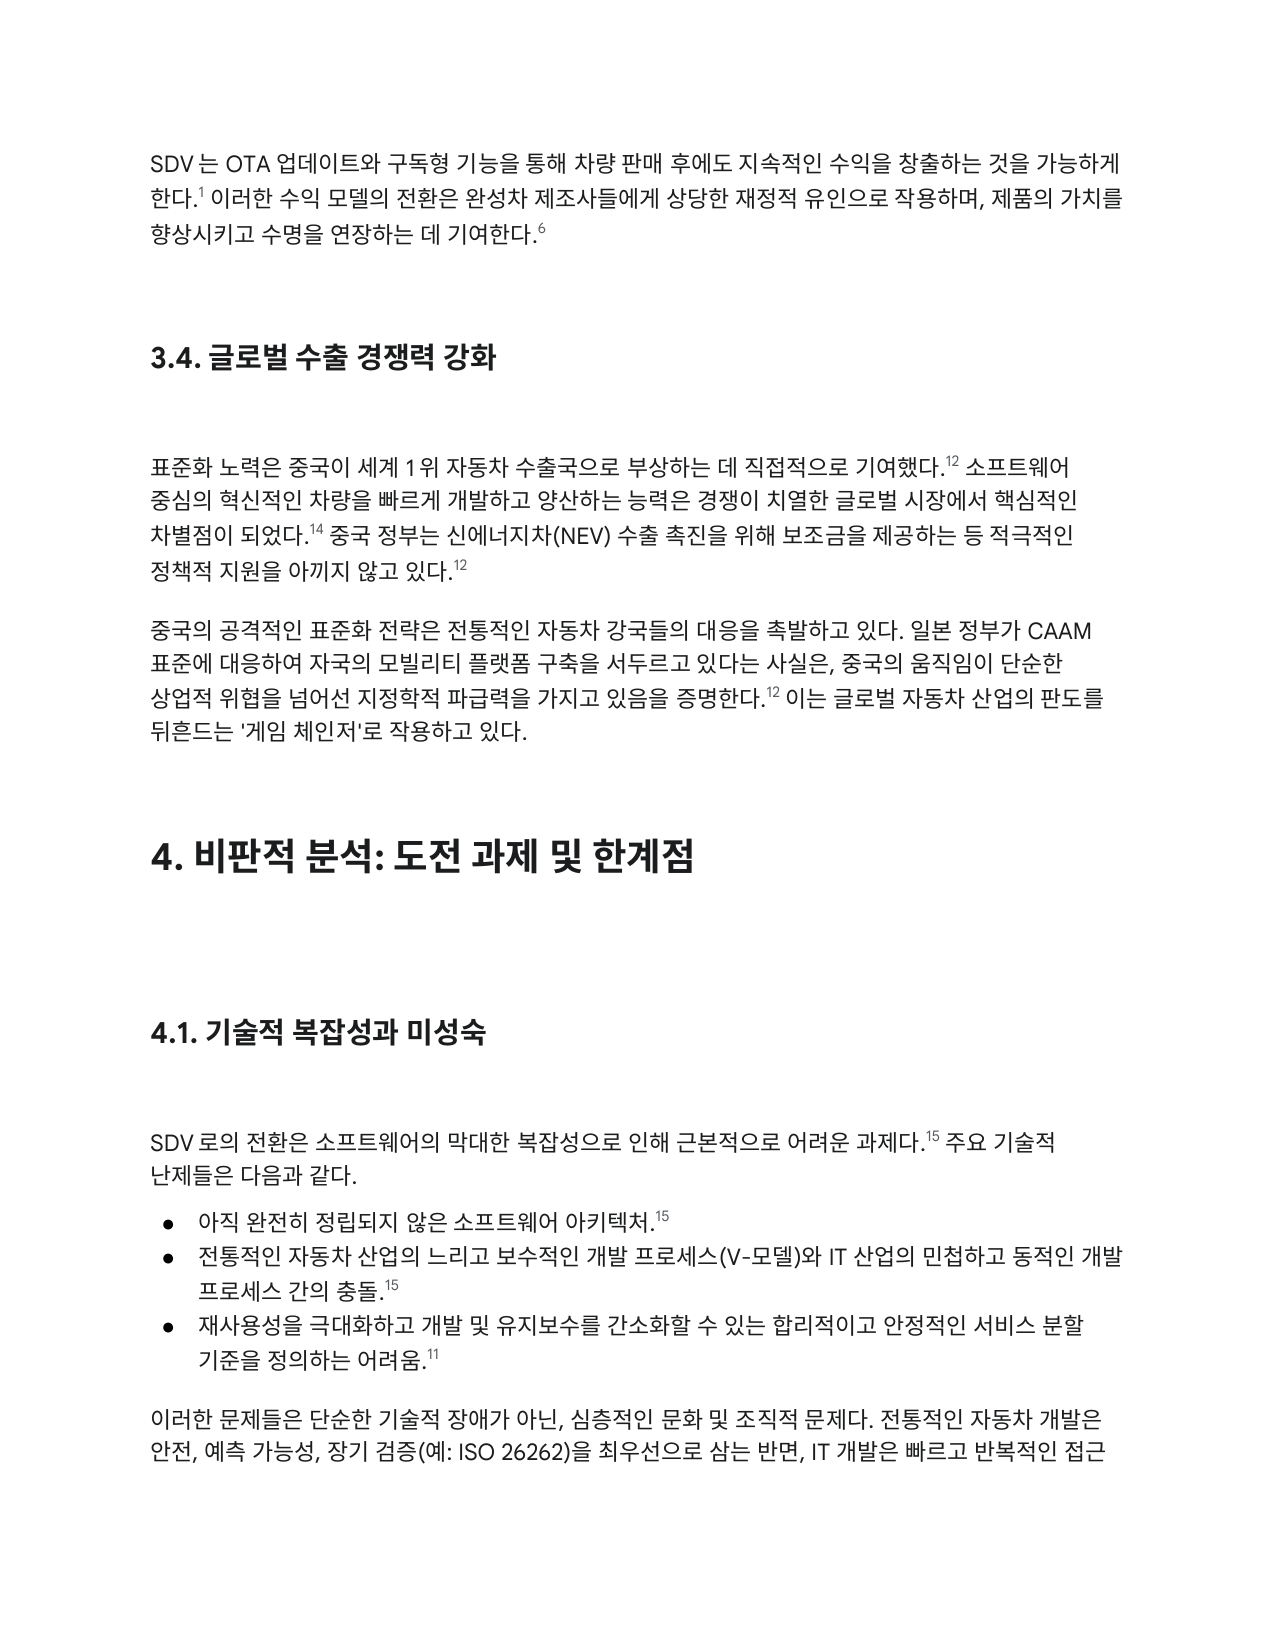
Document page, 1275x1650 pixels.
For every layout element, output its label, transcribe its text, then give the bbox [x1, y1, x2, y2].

subtitle 4. 비판적 분석: 도전 과제 및 한계점 [150, 834, 1125, 881]
text 중국의 공격적인 표준화 전략은 전통적인 자동차 강국들의 대응을 촉발하고 있다. 일본 정부가 CAAM 표준에 대응하여 자국의 모빌리티 플랫폼 구축을 서두르고 있다는 사실은, 중국의 움직임이 단순한 상업적 위협을 넘어선 지정학적 파급력을 가지고 있음을 증명한다.12 이는 글로벌 자동차 산업의 판도를 뒤흔드는 '게임 체인저'로 작용하고 있다. [150, 617, 1125, 747]
text SDV로의 전환은 소프트웨어의 막대한 복잡성으로 인해 근본적으로 어려운 과제다.15 주요 기술적 난제들은 다음과 같다. [150, 1127, 1125, 1191]
list 아직 완전히 정립되지 않은 소프트웨어 아키텍처.15 [161, 1207, 1125, 1239]
list 전통적인 자동차 산업의 느리고 보수적인 개발 프로세스(V-모델)와 IT 산업의 민첩하고 동적인 개발 프로세스 간의 충돌.15 [161, 1243, 1125, 1308]
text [150, 1406, 1125, 1467]
text SDV는 OTA 업데이트와 구독형 기능을 통해 차량 판매 후에도 지속적인 수익을 창출하는 것을 가능하게 한다.1 이러한 수익 모델의 전환은 완성차 제조사들에게 상당한 재정적 유인으로 작용하며, 제품의 가치를 향상시키고 수명을 연장하는 데 기여한다.6 [150, 150, 1125, 250]
subtitle 4.1. 기술적 복잡성과 미성숙 [150, 1015, 1125, 1052]
list 재사용성을 극대화하고 개발 및 유지보수를 간소화할 수 있는 합리적이고 안정적인 서비스 분할 기준을 정의하는 어려움.11 [161, 1312, 1125, 1377]
subtitle 3.4. 글로벌 수출 경쟁력 강화 [150, 340, 1125, 377]
text 표준화 노력은 중국이 세계 1위 자동차 수출국으로 부상하는 데 직접적으로 기여했다.12 소프트웨어 중심의 혁신적인 차량을 빠르게 개발하고 양산하는 능력은 경쟁이 치열한 글로벌 시장에서 핵심적인 차별점이 되었다.14 중국 정부는 신에너지차(NEV) 수출 촉진을 위해 보조금을 제공하는 등 적극적인 정책적 지원을 아끼지 않고 있다.12 [150, 452, 1125, 588]
